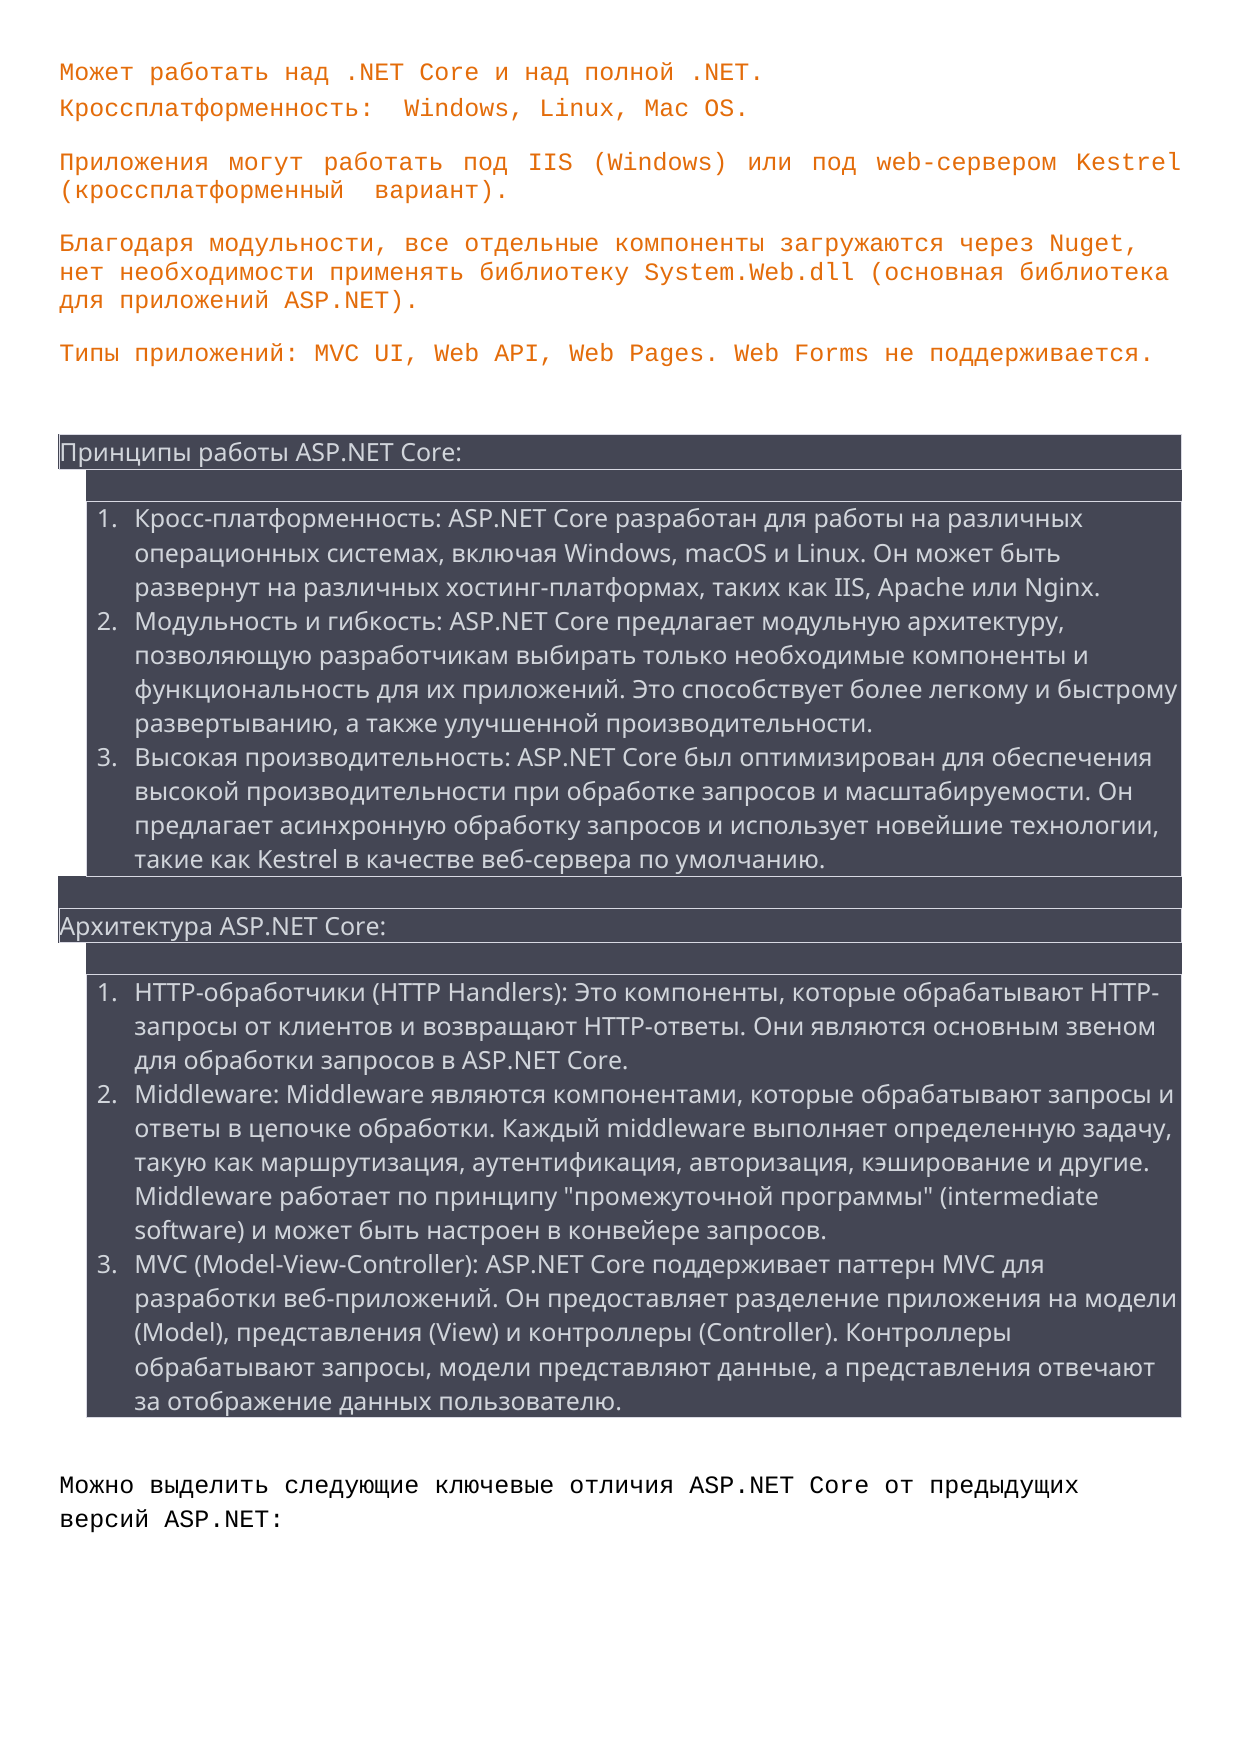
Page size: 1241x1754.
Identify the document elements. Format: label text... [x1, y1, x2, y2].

list Middleware: Middleware являются компонентами, которые обрабатывают запросы и ответы в цепочке обработки. Каждый middleware выполняет определенную задачу, такую как маршрутизация, аутентификация, авторизация, кэширование и другие. Middleware работает по принципу "промежуточной программы" (intermediate software) и может быть настроен в конвейере запросов. [87, 1076, 1181, 1246]
list Высокая производительность: ASP.NET Core был оптимизирован для обеспечения высокой производительности при обработке запросов и масштабируемости. Он предлагает асинхронную обработку запросов и использует новейшие технологии, такие как Kestrel в качестве веб-сервера по умолчанию. [87, 739, 1181, 876]
subtitle Кроссплатформенность: Windows, Linux, Mac OS. [59, 96, 1181, 124]
text Принципы работы ASP.NET Core: [60, 435, 1181, 469]
list Модульность и гибкость: ASP.NET Core предлагает модульную архитектуру, позволяющую разработчикам выбирать только необходимые компоненты и функциональность для их приложений. Это способствует более легкому и быстрому развертыванию, а также улучшенной производительности. [87, 603, 1181, 739]
list MVC (Model-View-Controller): ASP.NET Core поддерживает паттерн MVC для разработки веб-приложений. Он предоставляет разделение приложения на модели (Model), представления (View) и контроллеры (Controller). Контроллеры обрабатывают запросы, модели представляют данные, а представления отвечают за отображение данных пользователю. [87, 1246, 1181, 1417]
text Можно выделить следующие ключевые отличия ASP.NET Core от предыдущих версий ASP.NET: [59, 1473, 1181, 1535]
list Кросс-платформенность: ASP.NET Core разработан для работы на различных операционных системах, включая Windows, macOS и Linux. Он может быть развернут на различных хостинг-платформах, таких как IIS, Apache или Nginx. [87, 502, 1181, 603]
subtitle Типы приложений: MVC UI, Web API, Web Pages. Web Forms не поддерживается. [59, 341, 1181, 369]
list HTTP-обработчики (HTTP Handlers): Это компоненты, которые обрабатывают HTTP-запросы от клиентов и возвращают HTTP-ответы. Они являются основным звеном для обработки запросов в ASP.NET Core. [87, 975, 1181, 1076]
subtitle Приложения могут работать под IIS (Windows) или под web-сервером Kestrel (кроссплатформенный вариант). [59, 149, 1181, 206]
subtitle Благодаря модульности, все отдельные компоненты загружаются через Nuget, нет необходимости применять библиотеку System.Web.dll (основная библиотека для приложений ASP.NET). [59, 231, 1181, 316]
text Архитектура ASP.NET Core: [60, 909, 1181, 942]
subtitle Может работать над .NET Core и над полной .NET. [59, 59, 1181, 87]
